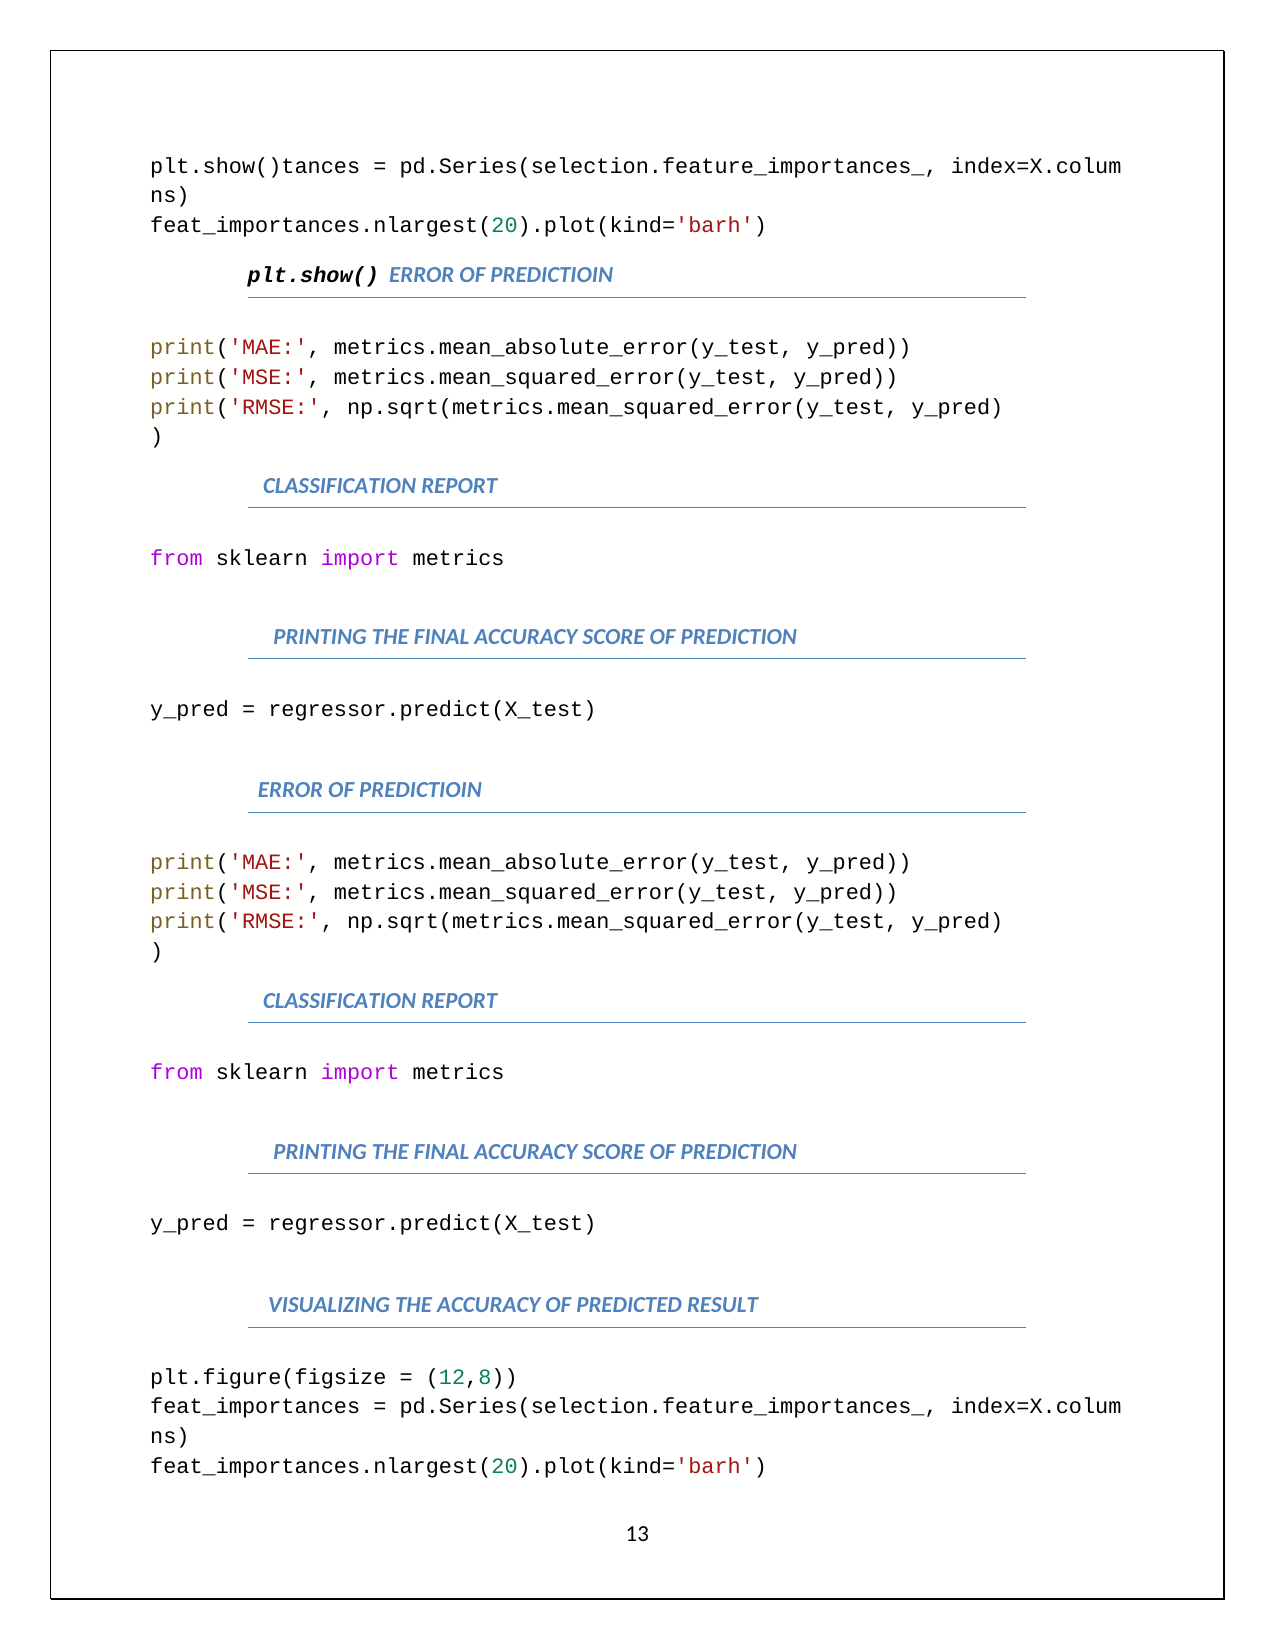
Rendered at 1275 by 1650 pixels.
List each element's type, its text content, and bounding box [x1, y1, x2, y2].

text CLASSIFICATION REPORT [247, 471, 1026, 508]
text print('MAE:', metrics.mean_absolute_error(y_test, y_pred)) [150, 332, 1124, 361]
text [150, 209, 1124, 239]
text CLASSIFICATION REPORT [247, 986, 1026, 1023]
text from sklearn import metrics [150, 1057, 1124, 1086]
text plt.show()tances = pd.Series(selection.feature_importances_, index=X.columns) [150, 150, 1124, 209]
text print('MSE:', metrics.mean_squared_error(y_test, y_pred)) [150, 876, 1124, 906]
text ERROR OF PREDICTIOIN [247, 776, 1026, 813]
text y_pred = regressor.predict(X_test) [150, 693, 1124, 722]
text print('MAE:', metrics.mean_absolute_error(y_test, y_pred)) [150, 846, 1124, 876]
text feat_importances.nlargest(20).plot(kind='barh') [150, 1450, 1124, 1480]
text plt.show() ERROR OF PREDICTIOIN [247, 260, 1026, 298]
text print('RMSE:', np.sqrt(metrics.mean_squared_error(y_test, y_pred) [150, 391, 1124, 421]
text y_pred = regressor.predict(X_test) [150, 1207, 1124, 1237]
text print('MSE:', metrics.mean_squared_error(y_test, y_pred)) [150, 361, 1124, 391]
text PRINTING THE FINAL ACCURACY SCORE OF PREDICTION [247, 622, 1026, 659]
text ) [150, 421, 1124, 450]
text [150, 1391, 1124, 1450]
text print('RMSE:', np.sqrt(metrics.mean_squared_error(y_test, y_pred) [150, 906, 1124, 935]
text from sklearn import metrics [150, 542, 1124, 572]
text PRINTING THE FINAL ACCURACY SCORE OF PREDICTION [247, 1137, 1026, 1174]
text VISUALIZING THE ACCURACY OF PREDICTED RESULT [247, 1290, 1026, 1328]
text plt.figure(figsize = (12,8)) [150, 1361, 1124, 1391]
text ) [150, 935, 1124, 965]
